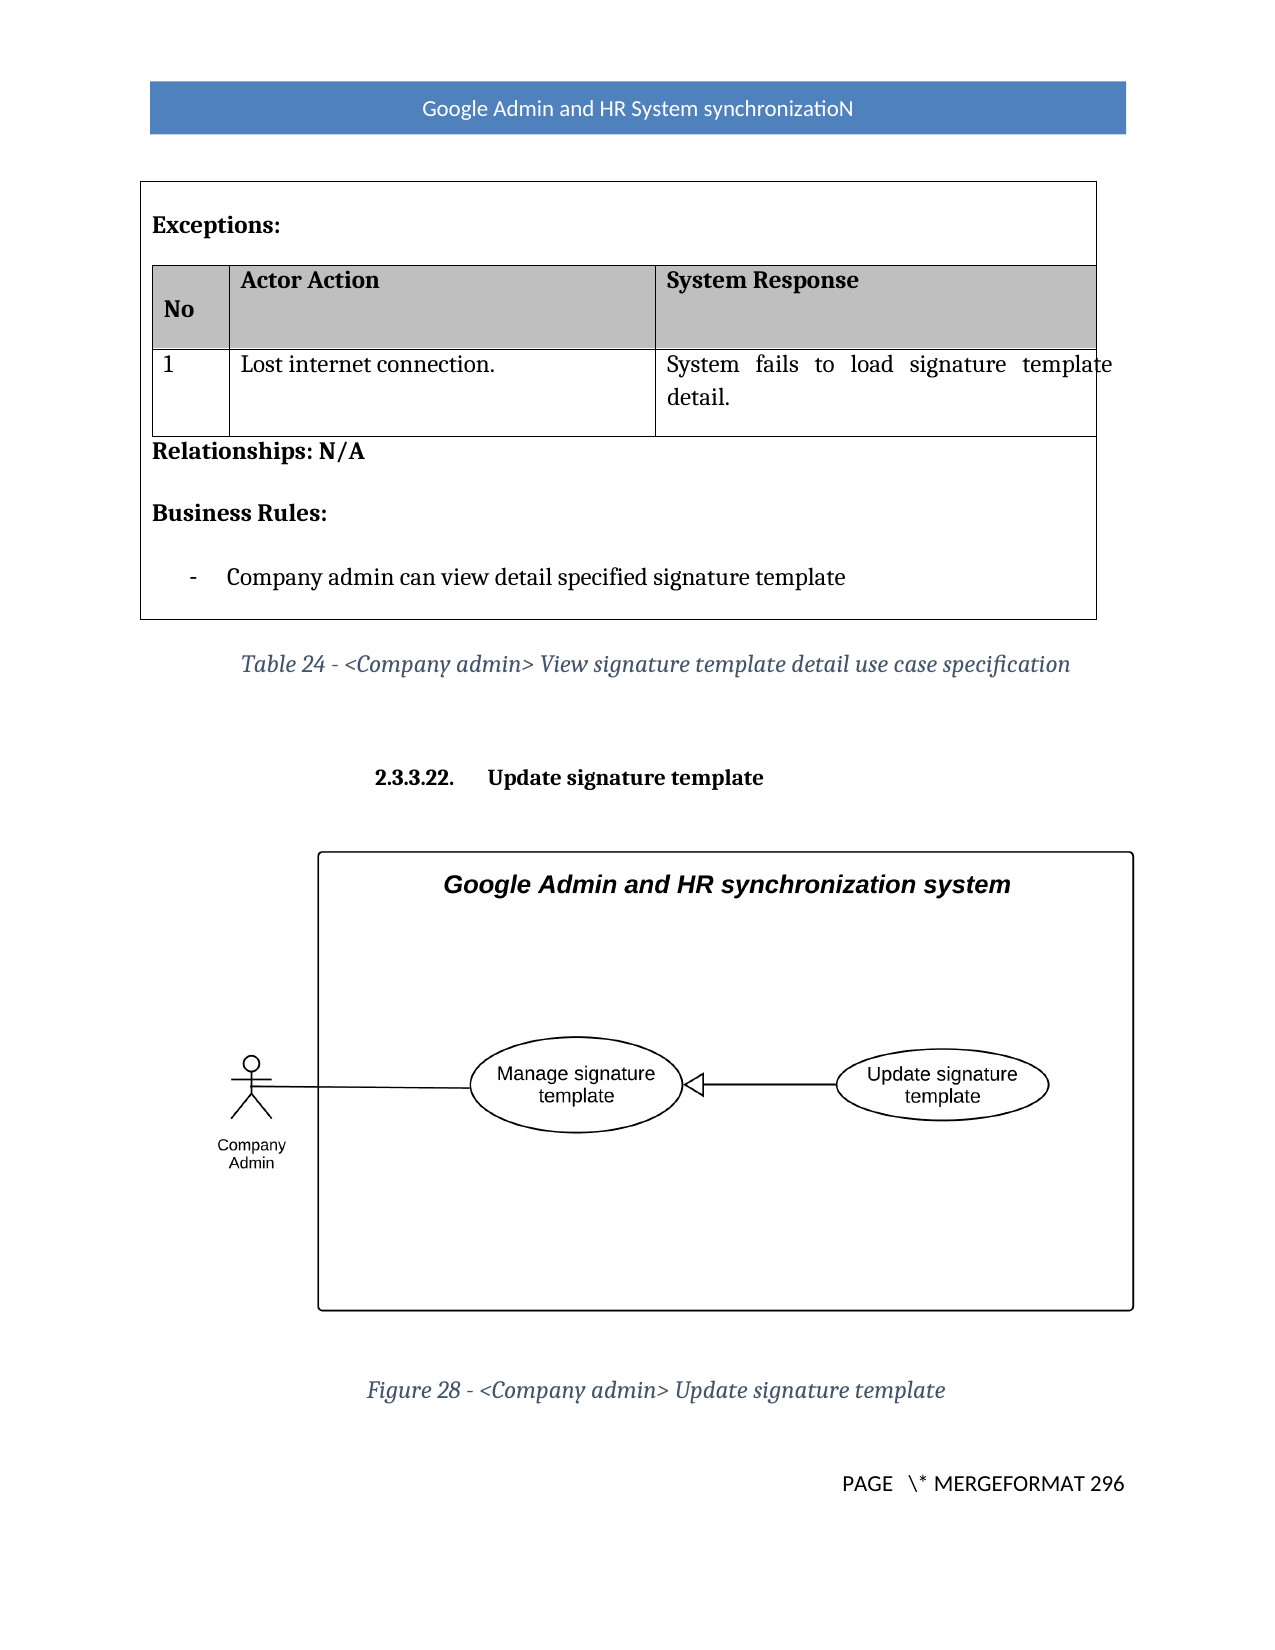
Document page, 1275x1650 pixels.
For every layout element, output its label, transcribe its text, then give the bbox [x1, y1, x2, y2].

picture [187, 824, 1163, 1343]
subtitle Update signature template [375, 765, 1125, 791]
text Figure 28 - <Company admin> Update signature template [187, 1376, 1125, 1404]
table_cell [141, 182, 1096, 619]
